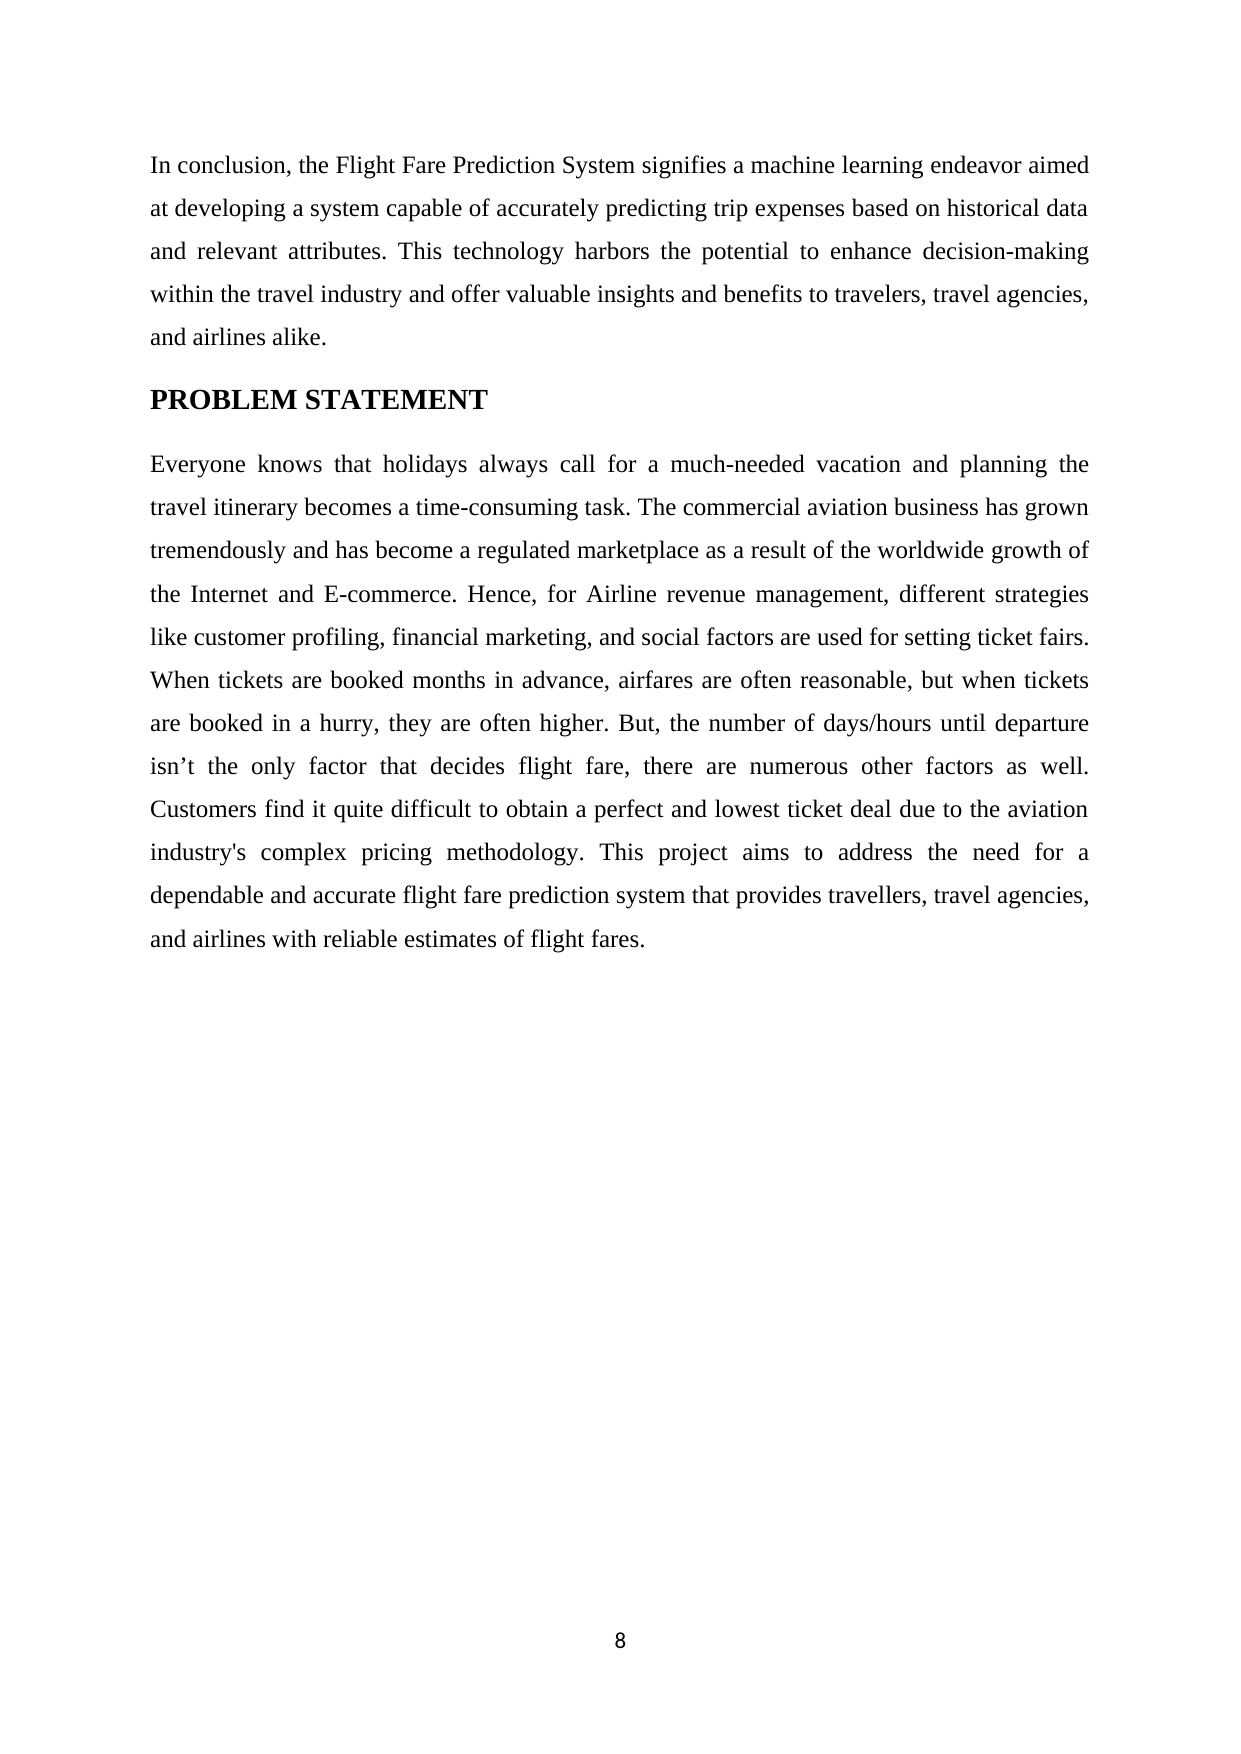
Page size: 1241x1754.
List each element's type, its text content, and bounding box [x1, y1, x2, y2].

text Everyone knows that holidays always call for a much-needed vacation and planning the travel itinerary becomes a time-consuming task. The commercial aviation business has grown tremendously and has become a regulated marketplace as a result of the worldwide growth of the Internet and E-commerce. Hence, for Airline revenue management, different strategies like customer profiling, financial marketing, and social factors are used for setting ticket fairs. When tickets are booked months in advance, airfares are often reasonable, but when tickets are booked in a hurry, they are often higher. But, the number of days/hours until departure isn’t the only factor that decides flight fare, there are numerous other factors as well. Customers find it quite difficult to obtain a perfect and lowest ticket deal due to the aviation industry's complex pricing methodology. This project aims to address the need for a dependable and accurate flight fare prediction system that provides travellers, travel agencies, and airlines with reliable estimates of flight fares. [150, 449, 1090, 952]
text In conclusion, the Flight Fare Prediction System signifies a machine learning endeavor aimed at developing a system capable of accurately predicting trip expenses based on historical data and relevant attributes. This technology harbors the potential to enhance decision-making within the travel industry and offer valuable insights and benefits to travelers, travel agencies, and airlines alike. [150, 150, 1090, 351]
text PROBLEM STATEMENT [150, 382, 1090, 416]
